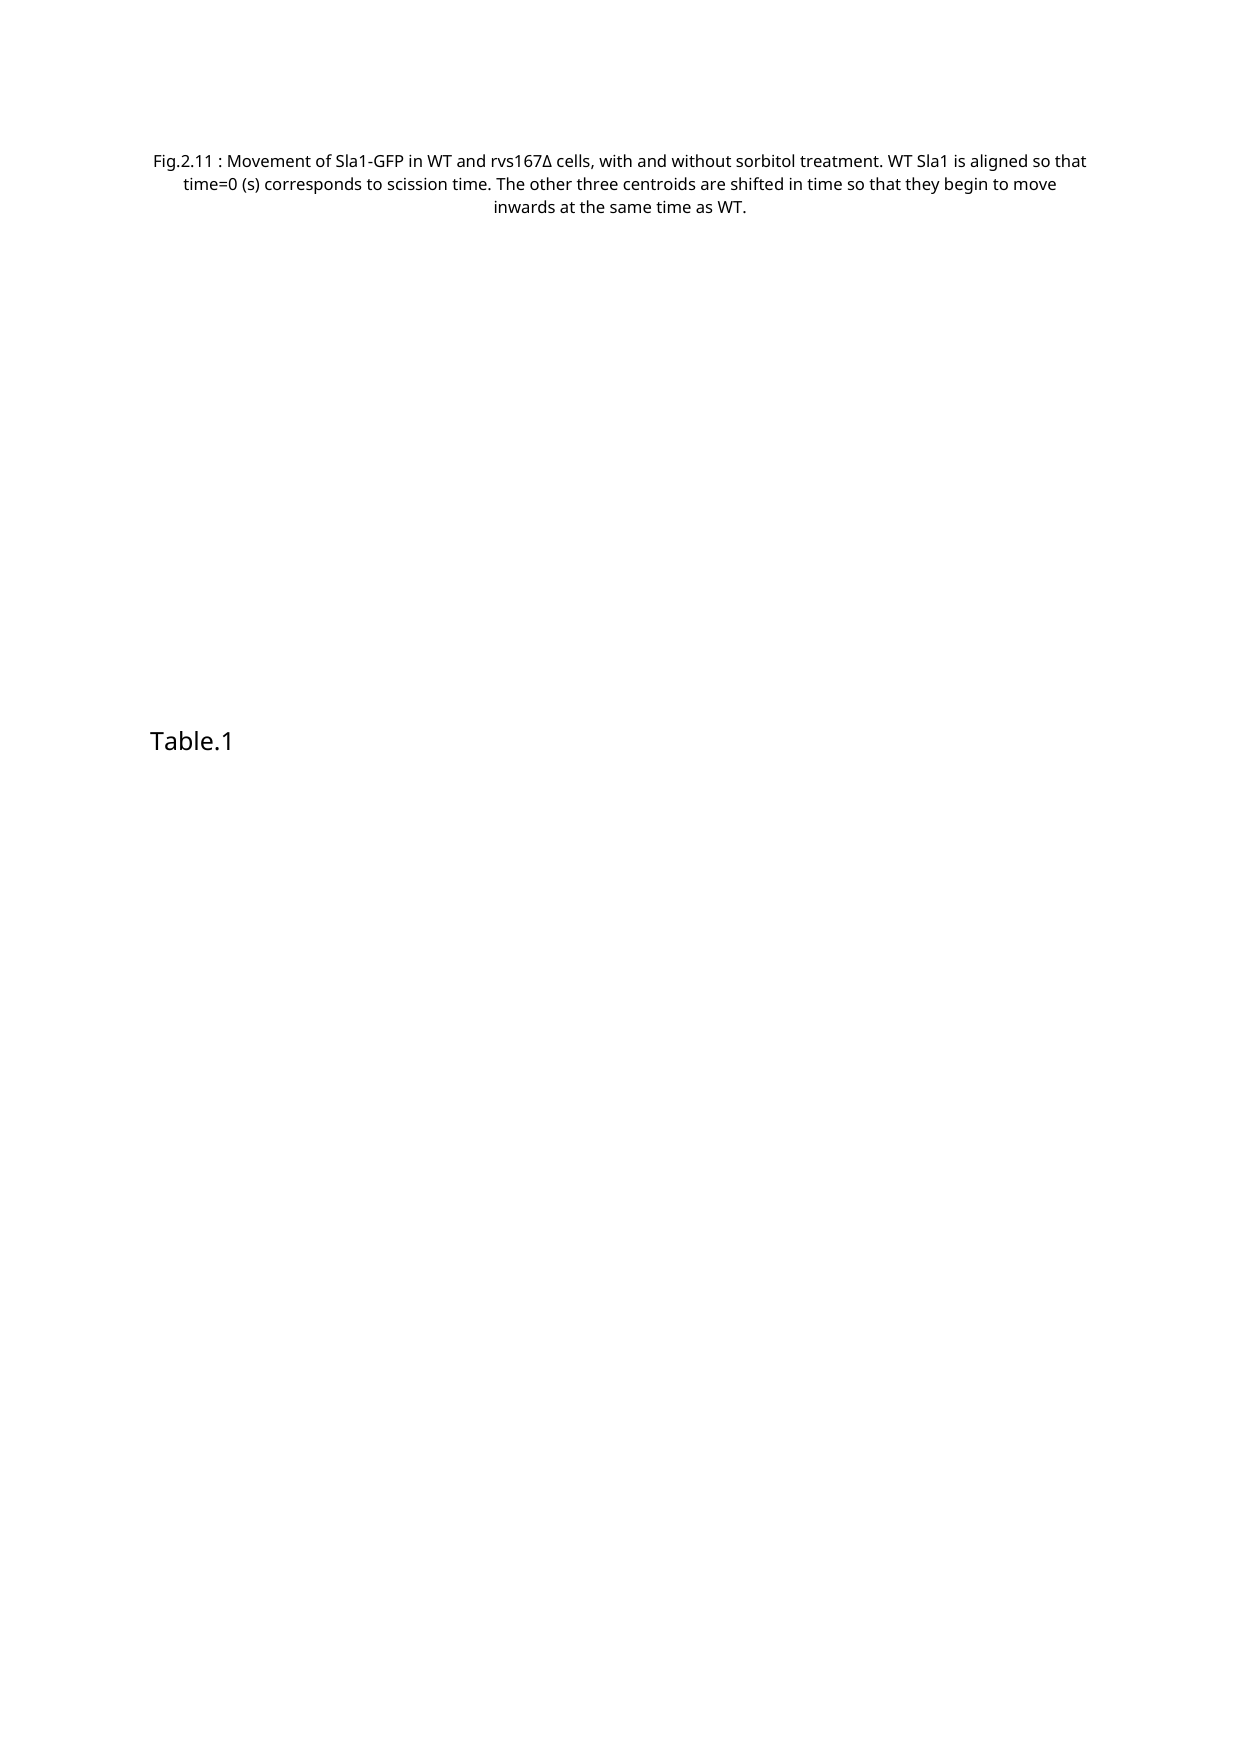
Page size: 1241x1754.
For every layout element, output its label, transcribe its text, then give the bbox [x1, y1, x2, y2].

text Fig.2.11 : Movement of Sla1-GFP in WT and rvs167Δ cells, with and without sorbitol treatment. WT Sla1 is aligned so that time=0 (s) corresponds to scission time. The other three centroids are shifted in time so that they begin to move inwards at the same time as WT. [150, 150, 1090, 218]
text Table.1 [150, 723, 1090, 757]
